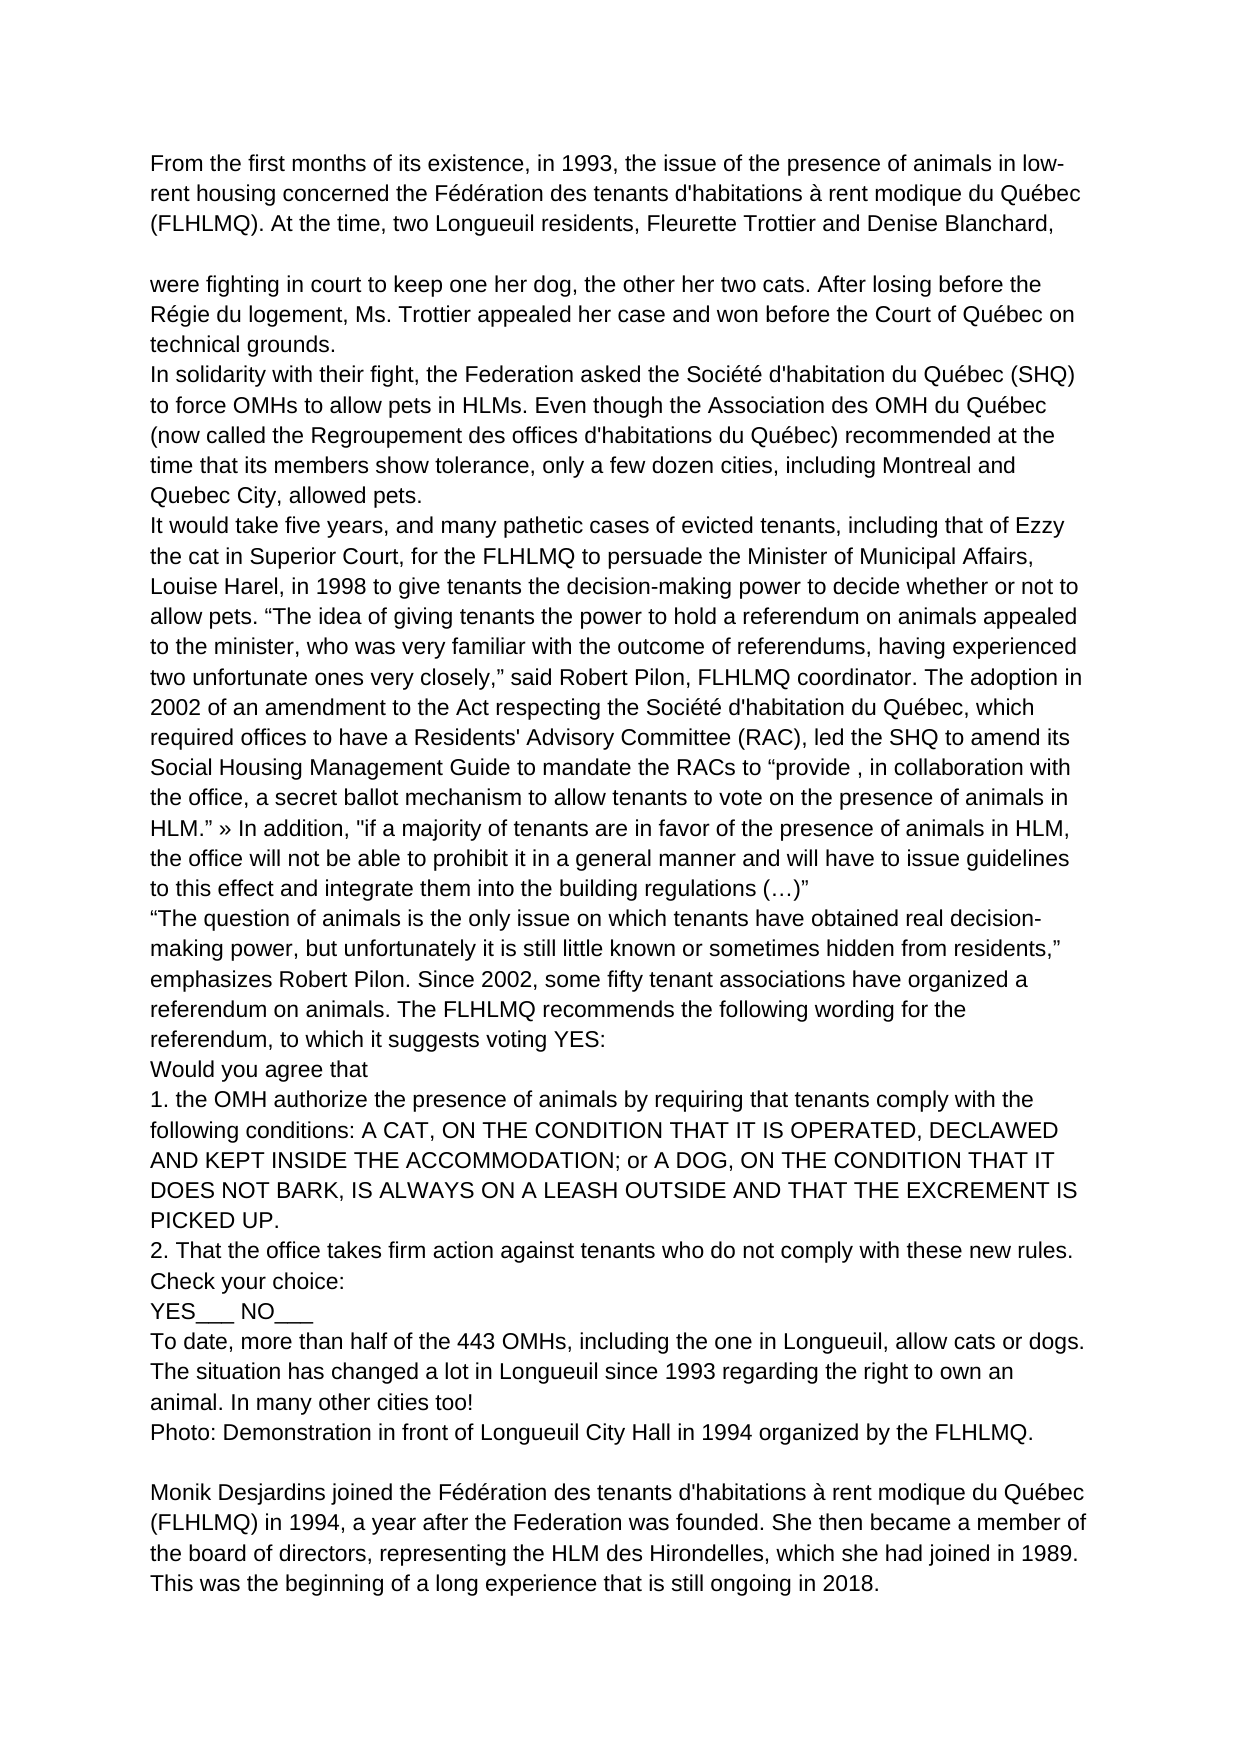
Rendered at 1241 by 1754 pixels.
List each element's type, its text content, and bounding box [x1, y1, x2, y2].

text 1. the OMH authorize the presence of animals by requiring that tenants comply with the following conditions: A CAT, ON THE CONDITION THAT IT IS OPERATED, DECLAWED AND KEPT INSIDE THE ACCOMMODATION; or A DOG, ON THE CONDITION THAT IT DOES NOT BARK, IS ALWAYS ON A LEASH OUTSIDE AND THAT THE EXCREMENT IS PICKED UP. [150, 1086, 1090, 1234]
text From the first months of its existence, in 1993, the issue of the presence of animals in low-rent housing concerned the Fédération des tenants d'habitations à rent modique du Québec (FLHLMQ). At the time, two Longueuil residents, Fleurette Trottier and Denise Blanchard, [150, 150, 1090, 237]
text YES___ NO___ [150, 1298, 1090, 1324]
text Monik Desjardins joined the Fédération des tenants d'habitations à rent modique du Québec (FLHLMQ) in 1994, a year after the Federation was founded. She then became a member of the board of directors, representing the HLM des Hirondelles, which she had joined in 1989. This was the beginning of a long experience that is still ongoing in 2018. [150, 1479, 1090, 1596]
text Would you agree that [150, 1056, 1090, 1083]
text “The question of animals is the only issue on which tenants have obtained real decision-making power, but unfortunately it is still little known or sometimes hidden from residents,” emphasizes Robert Pilon. Since 2002, some fifty tenant associations have organized a referendum on animals. The FLHLMQ recommends the following wording for the referendum, to which it suggests voting YES: [150, 905, 1090, 1052]
text It would take five years, and many pathetic cases of evicted tenants, including that of Ezzy the cat in Superior Court, for the FLHLMQ to persuade the Minister of Municipal Affairs, Louise Harel, in 1998 to give tenants the decision-making power to decide whether or not to allow pets. “The idea of ​​giving tenants the power to hold a referendum on animals appealed to the minister, who was very familiar with the outcome of referendums, having experienced two unfortunate ones very closely,” said Robert Pilon, FLHLMQ coordinator. The adoption in 2002 of an amendment to the Act respecting the Société d'habitation du Québec, which required offices to have a Residents' Advisory Committee (RAC), led the SHQ to amend its Social Housing Management Guide to mandate the RACs to “provide , in collaboration with the office, a secret ballot mechanism to allow tenants to vote on the presence of animals in HLM.” » In addition, "if a majority of tenants are in favor of the presence of animals in HLM, the office will not be able to prohibit it in a general manner and will have to issue guidelines to this effect and integrate them into the building regulations (…)” [150, 512, 1090, 901]
text were fighting in court to keep one her dog, the other her two cats. After losing before the Régie du logement, Ms. Trottier appealed her case and won before the Court of Québec on technical grounds. [150, 271, 1090, 358]
text In solidarity with their fight, the Federation asked the Société d'habitation du Québec (SHQ) to force OMHs to allow pets in HLMs. Even though the Association des OMH du Québec (now called the Regroupement des offices d'habitations du Québec) recommended at the time that its members show tolerance, only a few dozen cities, including Montreal and Quebec City, allowed pets. [150, 361, 1090, 509]
text Photo: Demonstration in front of Longueuil City Hall in 1994 organized by the FLHLMQ. [150, 1419, 1090, 1445]
text To date, more than half of the 443 OMHs, including the one in Longueuil, allow cats or dogs. The situation has changed a lot in Longueuil since 1993 regarding the right to own an animal. In many other cities too! [150, 1328, 1090, 1415]
text 2. That the office takes firm action against tenants who do not comply with these new rules. Check your choice: [150, 1237, 1090, 1294]
